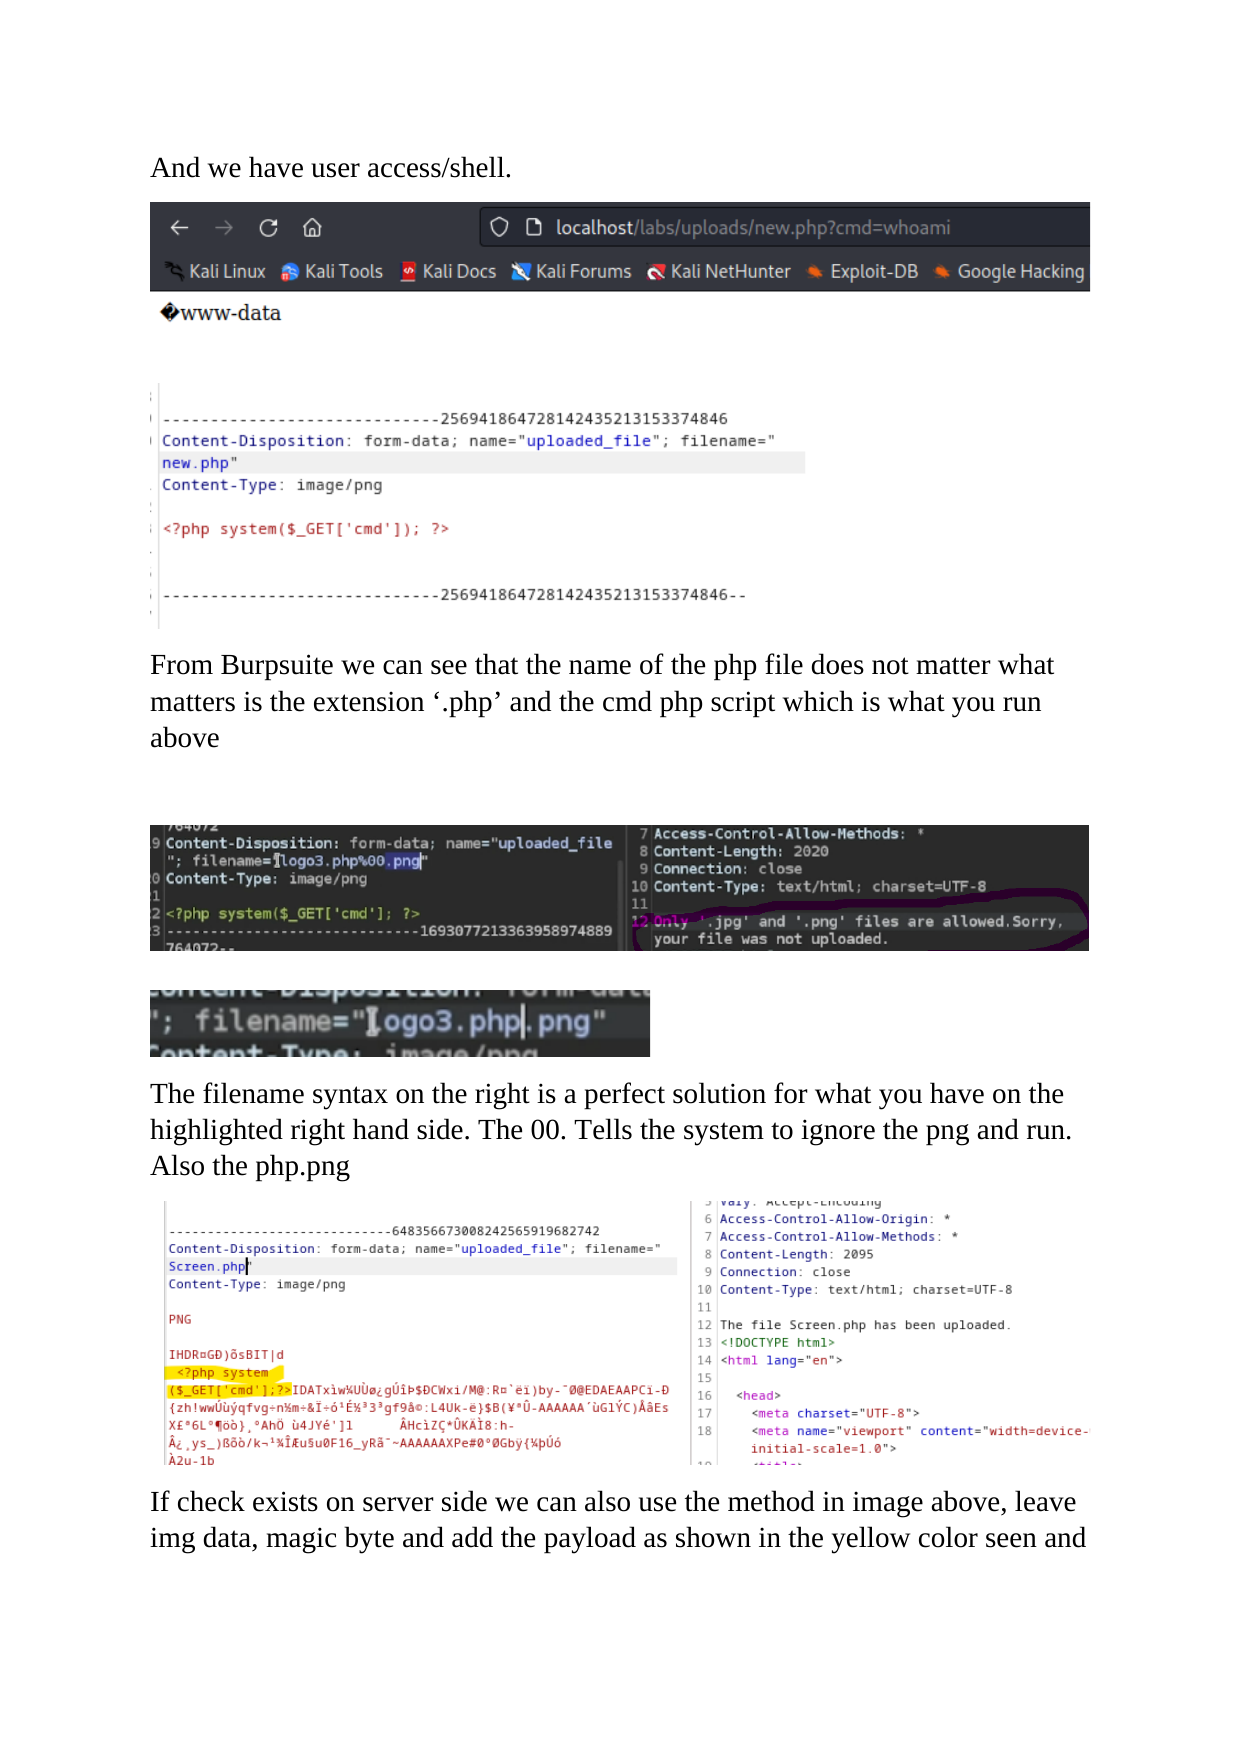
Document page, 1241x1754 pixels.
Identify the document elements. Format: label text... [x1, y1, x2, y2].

picture [150, 990, 650, 1057]
text And we have user access/shell. [150, 150, 1090, 183]
text From Burpsuite we can see that the name of the php file does not matter what matters is the extension ‘.php’ and the cmd php script which is what you run above [150, 647, 1090, 753]
picture [150, 1201, 1091, 1465]
picture [150, 825, 1091, 971]
text The filename syntax on the right is a perfect solution for what you have on the highlighted right hand side. The 00. Tells the system to ignore the png and run. Also the php.png [150, 1076, 1090, 1182]
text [150, 1484, 1090, 1553]
picture [150, 383, 819, 629]
picture [150, 202, 1091, 365]
